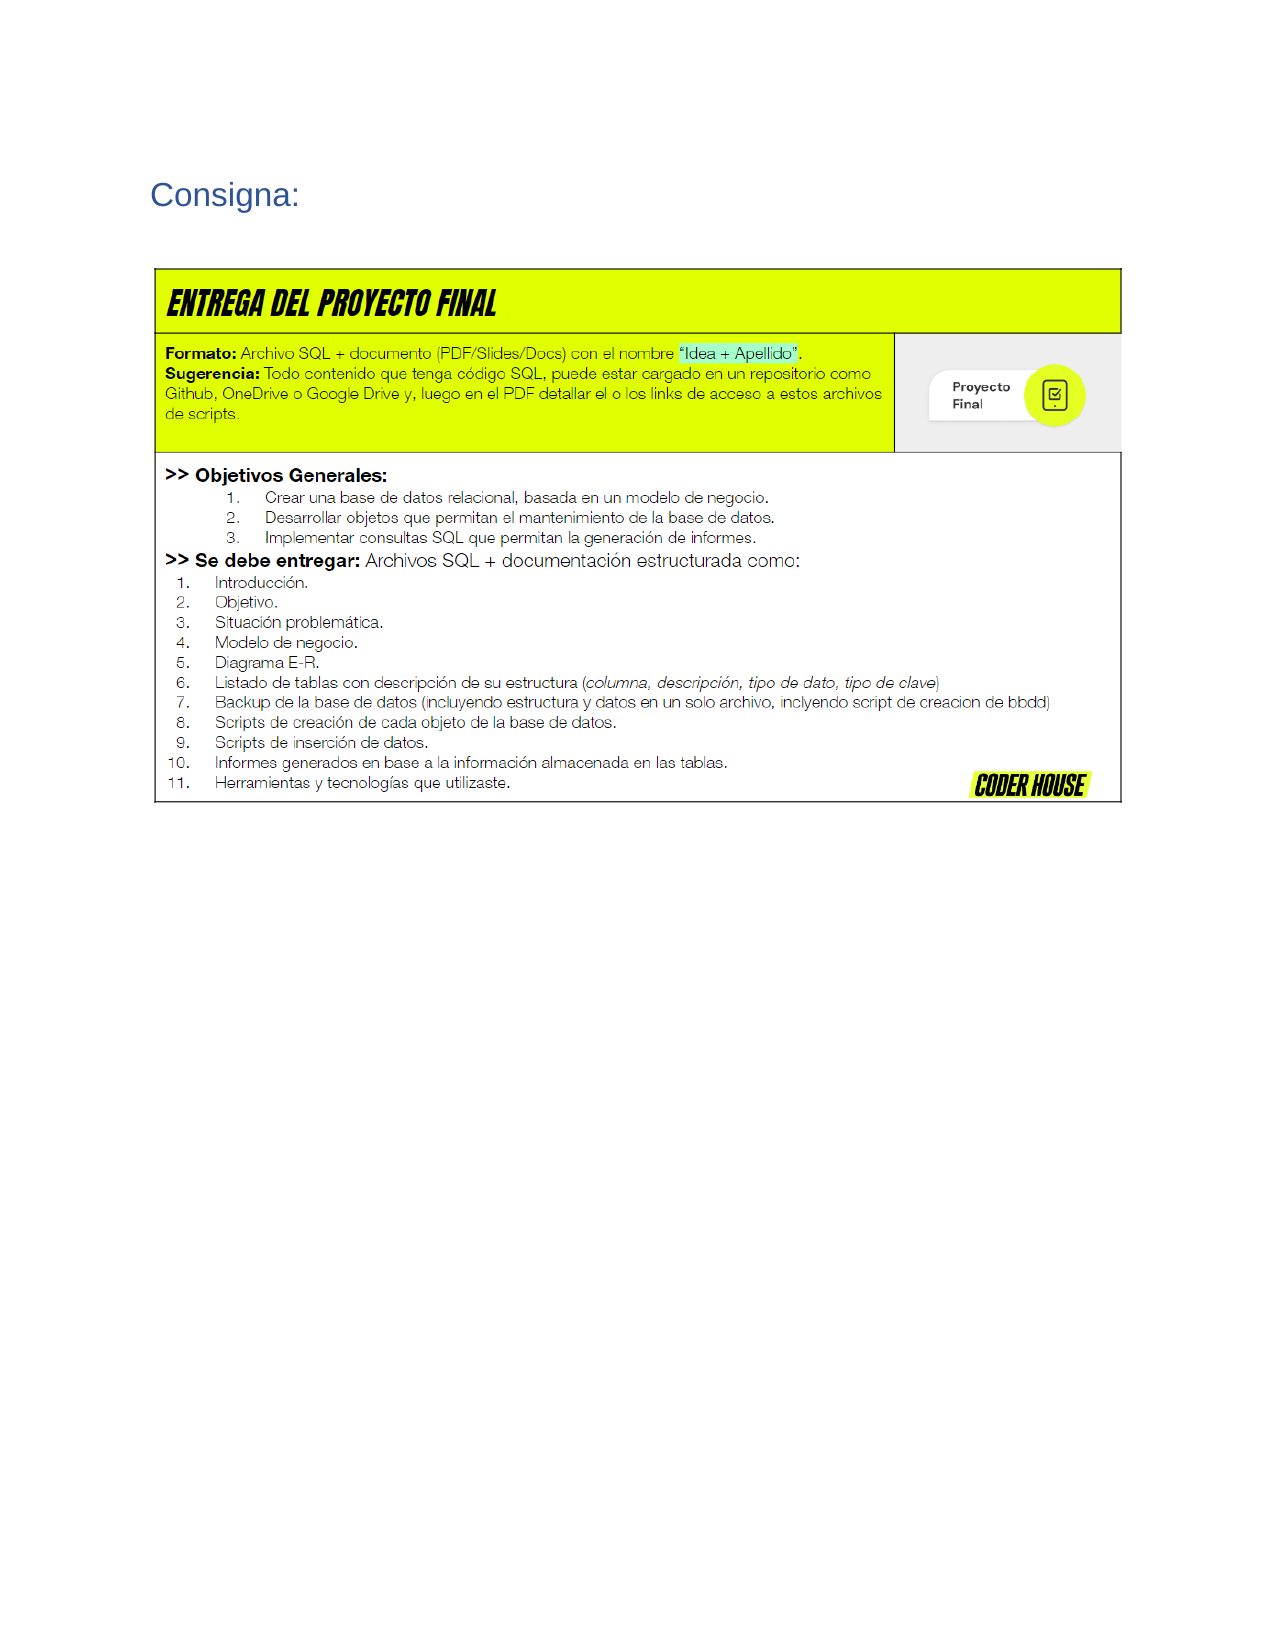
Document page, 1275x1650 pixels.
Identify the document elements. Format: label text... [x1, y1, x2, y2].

subtitle Consigna: [150, 175, 1125, 213]
picture [150, 263, 1125, 808]
